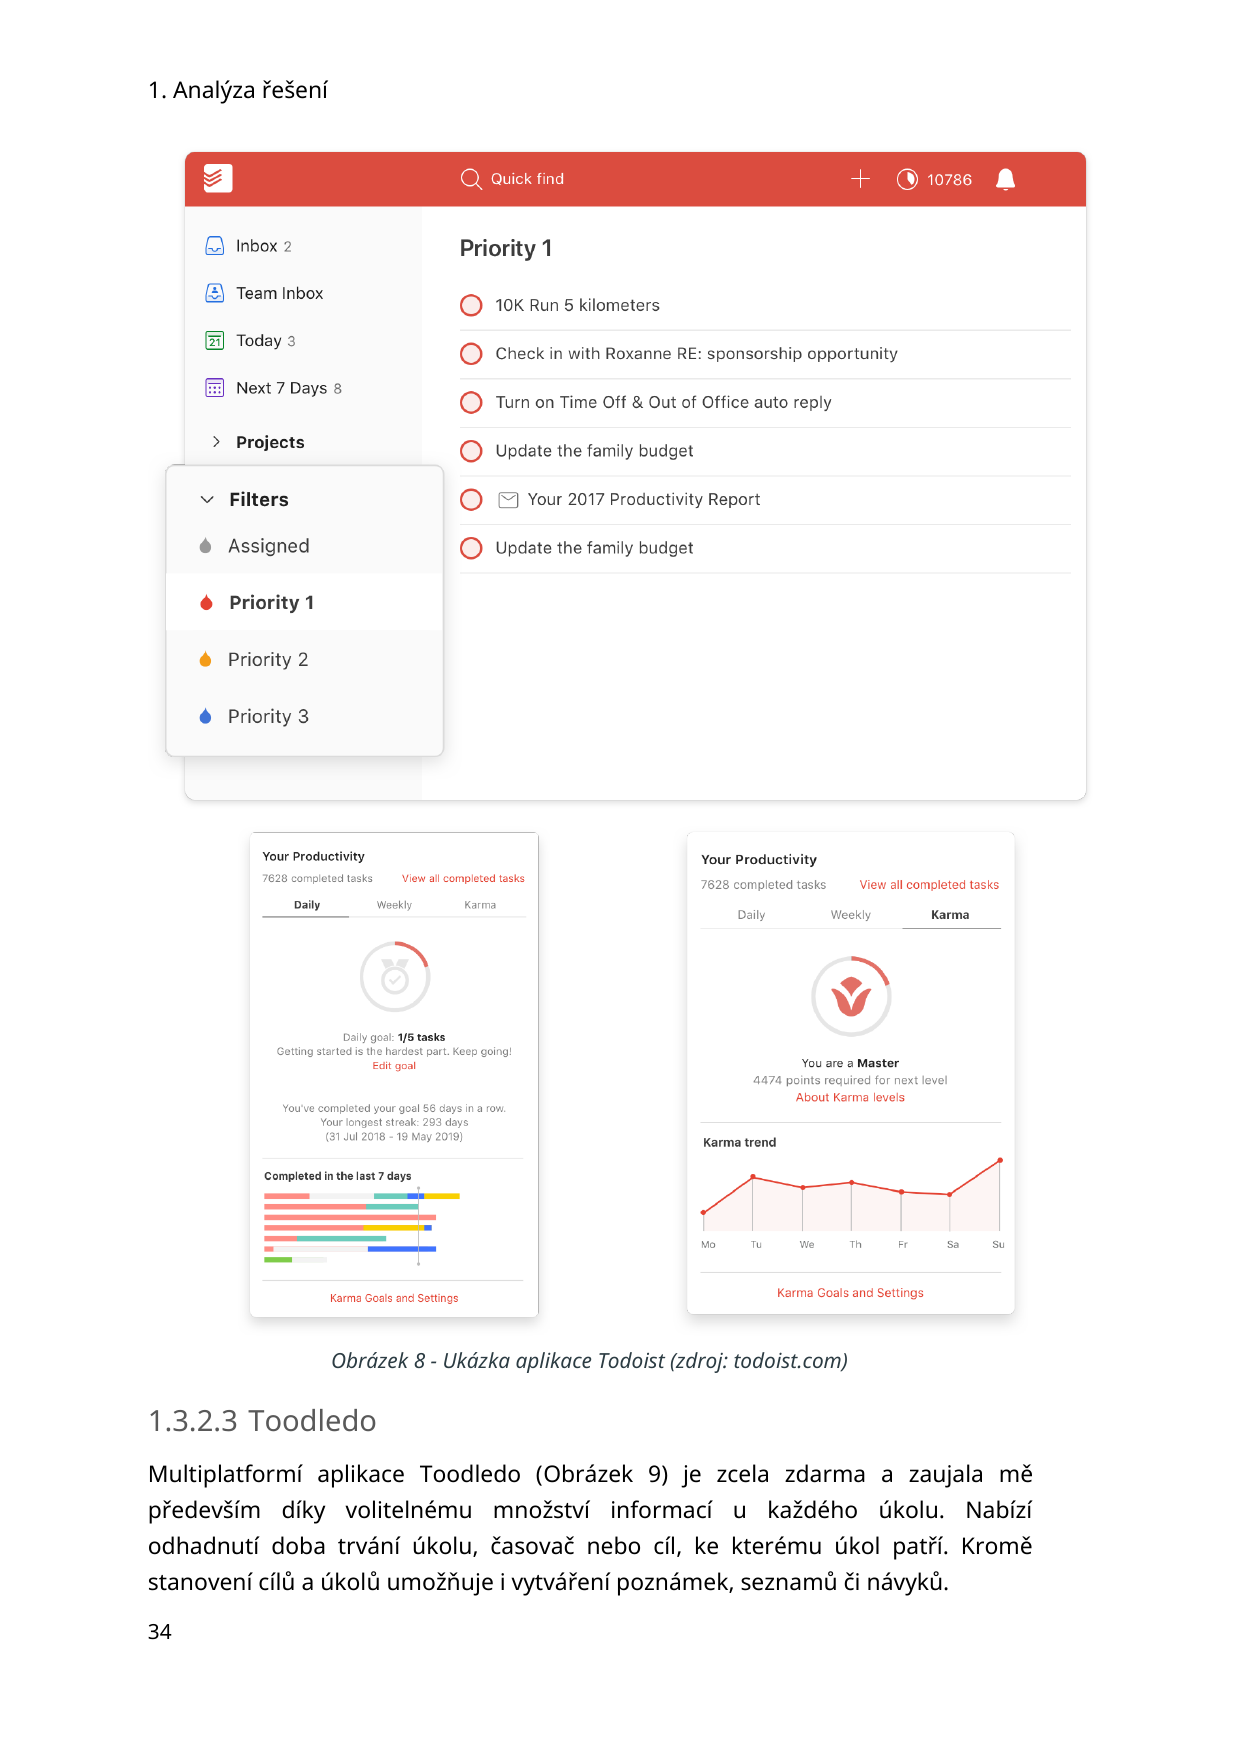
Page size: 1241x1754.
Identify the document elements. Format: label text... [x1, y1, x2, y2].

picture [672, 826, 1029, 1336]
picture [147, 147, 1093, 809]
text Obrázek 8 - Ukázka aplikace Todoist (zdroj: todoist.com) [148, 1347, 1033, 1375]
picture [237, 826, 551, 1336]
subtitle Toodledo [148, 1400, 1033, 1440]
text Multiplatformí aplikace Toodledo (Obrázek 9) je zcela zdarma a zaujala mě především díky volitelnému množství informací u každého úkolu. Nabízí odhadnutí doba trvání úkolu, časovač nebo cíl, ke kterému úkol patří. Kromě stanovení cílů a úkolů umožňuje i vytváření poznámek, seznamů či návyků. [148, 1458, 1033, 1597]
